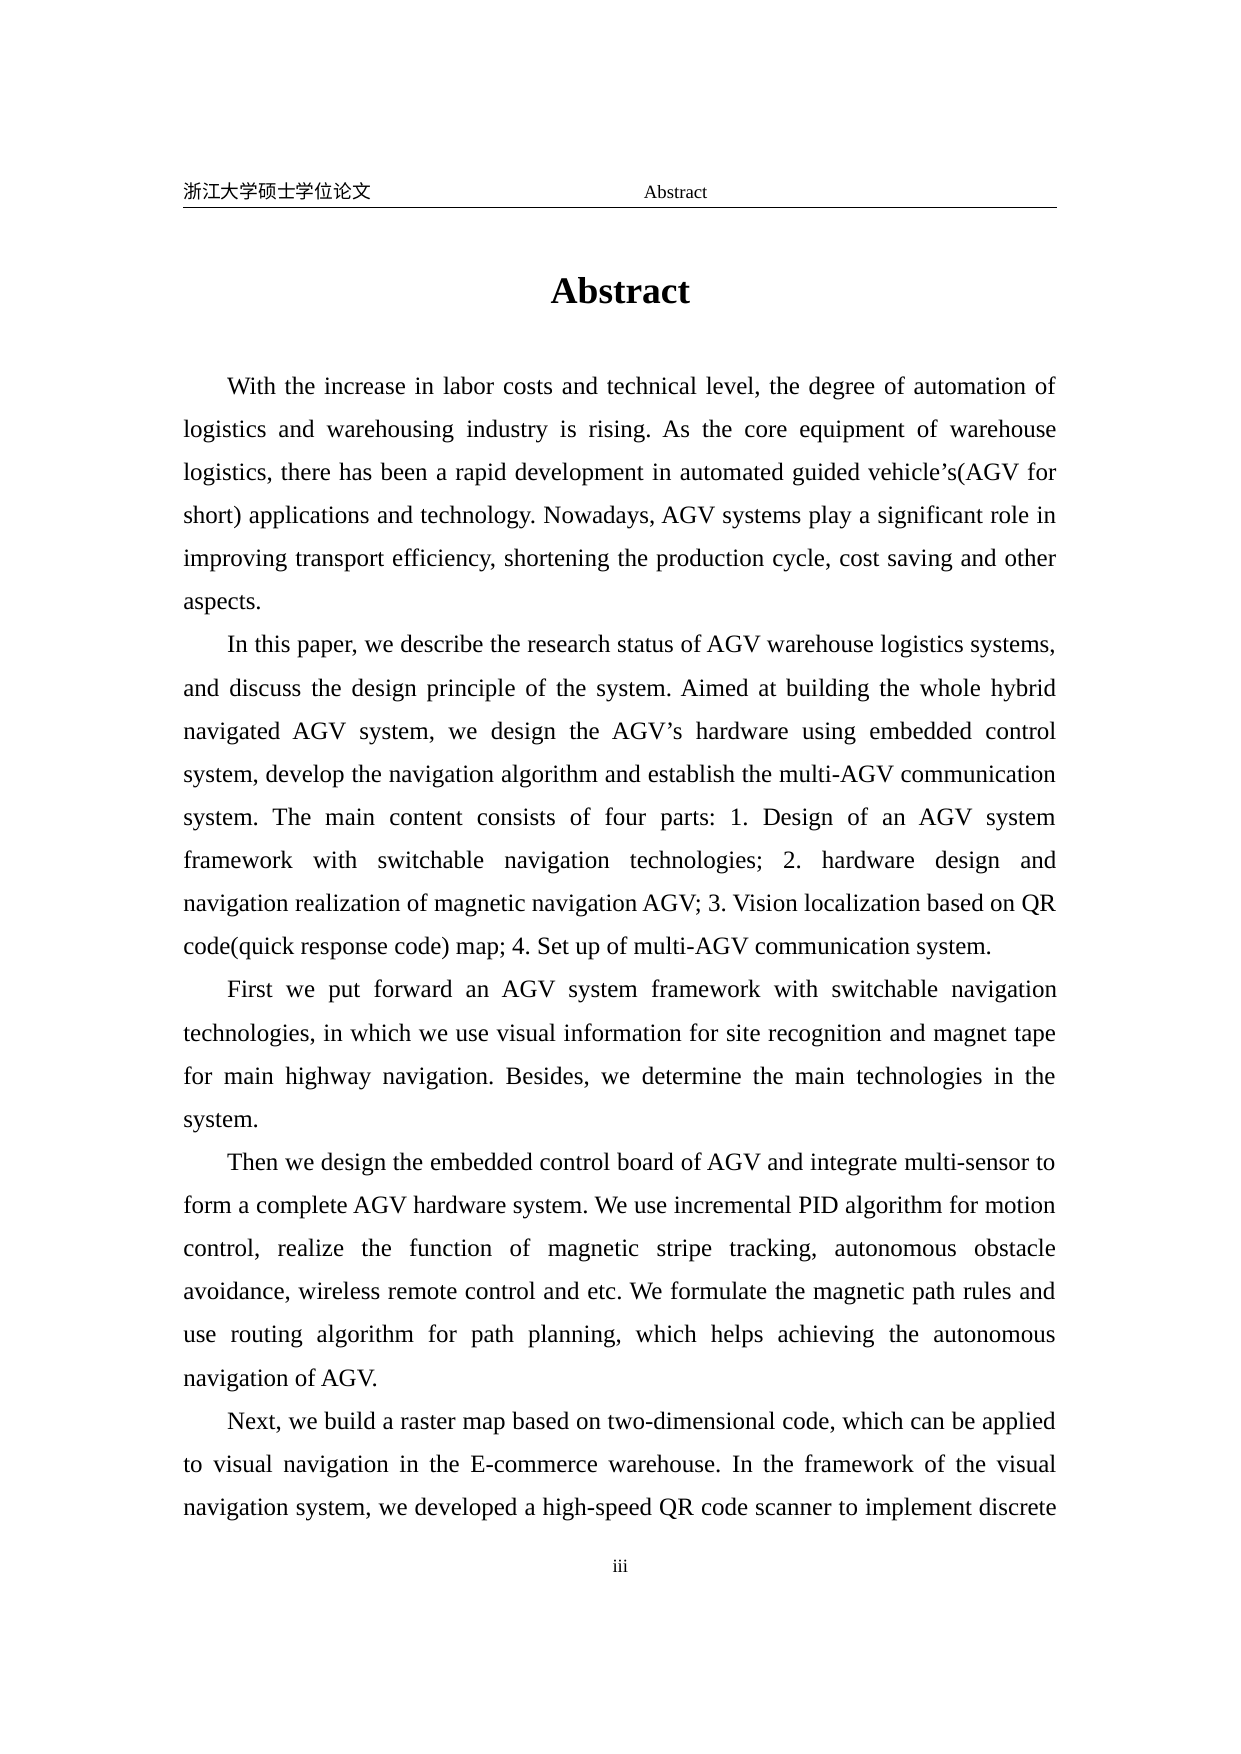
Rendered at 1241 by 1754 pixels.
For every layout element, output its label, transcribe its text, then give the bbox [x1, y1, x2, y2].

text First we put forward an AGV system framework with switchable navigation technologies, in which we use visual information for site recognition and magnet tape for main highway navigation. Besides, we determine the main technologies in the system. [183, 974, 1057, 1133]
text In this paper, we describe the research status of AGV warehouse logistics systems, and discuss the design principle of the system. Aimed at building the whole hybrid navigated AGV system, we design the AGV’s hardware using embedded control system, develop the navigation algorithm and establish the multi-AGV communication system. The main content consists of four parts: 1. Design of an AGV system framework with switchable navigation technologies; 2. hardware design and navigation realization of magnetic navigation AGV; 3. Vision localization based on QR code(quick response code) map; 4. Set up of multi-AGV communication system. [183, 629, 1057, 960]
text With the increase in labor costs and technical level, the degree of automation of logistics and warehousing industry is rising. As the core equipment of warehouse logistics, there has been a rapid development in automated guided vehicle’s(AGV for short) applications and technology. Nowadays, AGV systems play a significant role in improving transport efficiency, shortening the production cycle, cost saving and other aspects. [183, 371, 1057, 615]
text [183, 1406, 1057, 1521]
text Then we design the embedded control board of AGV and integrate multi-sensor to form a complete AGV hardware system. We use incremental PID algorithm for motion control, realize the function of magnetic stripe tracking, autonomous obstacle avoidance, wireless remote control and etc. We formulate the magnetic path rules and use routing algorithm for path planning, which helps achieving the autonomous navigation of AGV. [183, 1147, 1057, 1391]
title Abstract [183, 268, 1057, 312]
